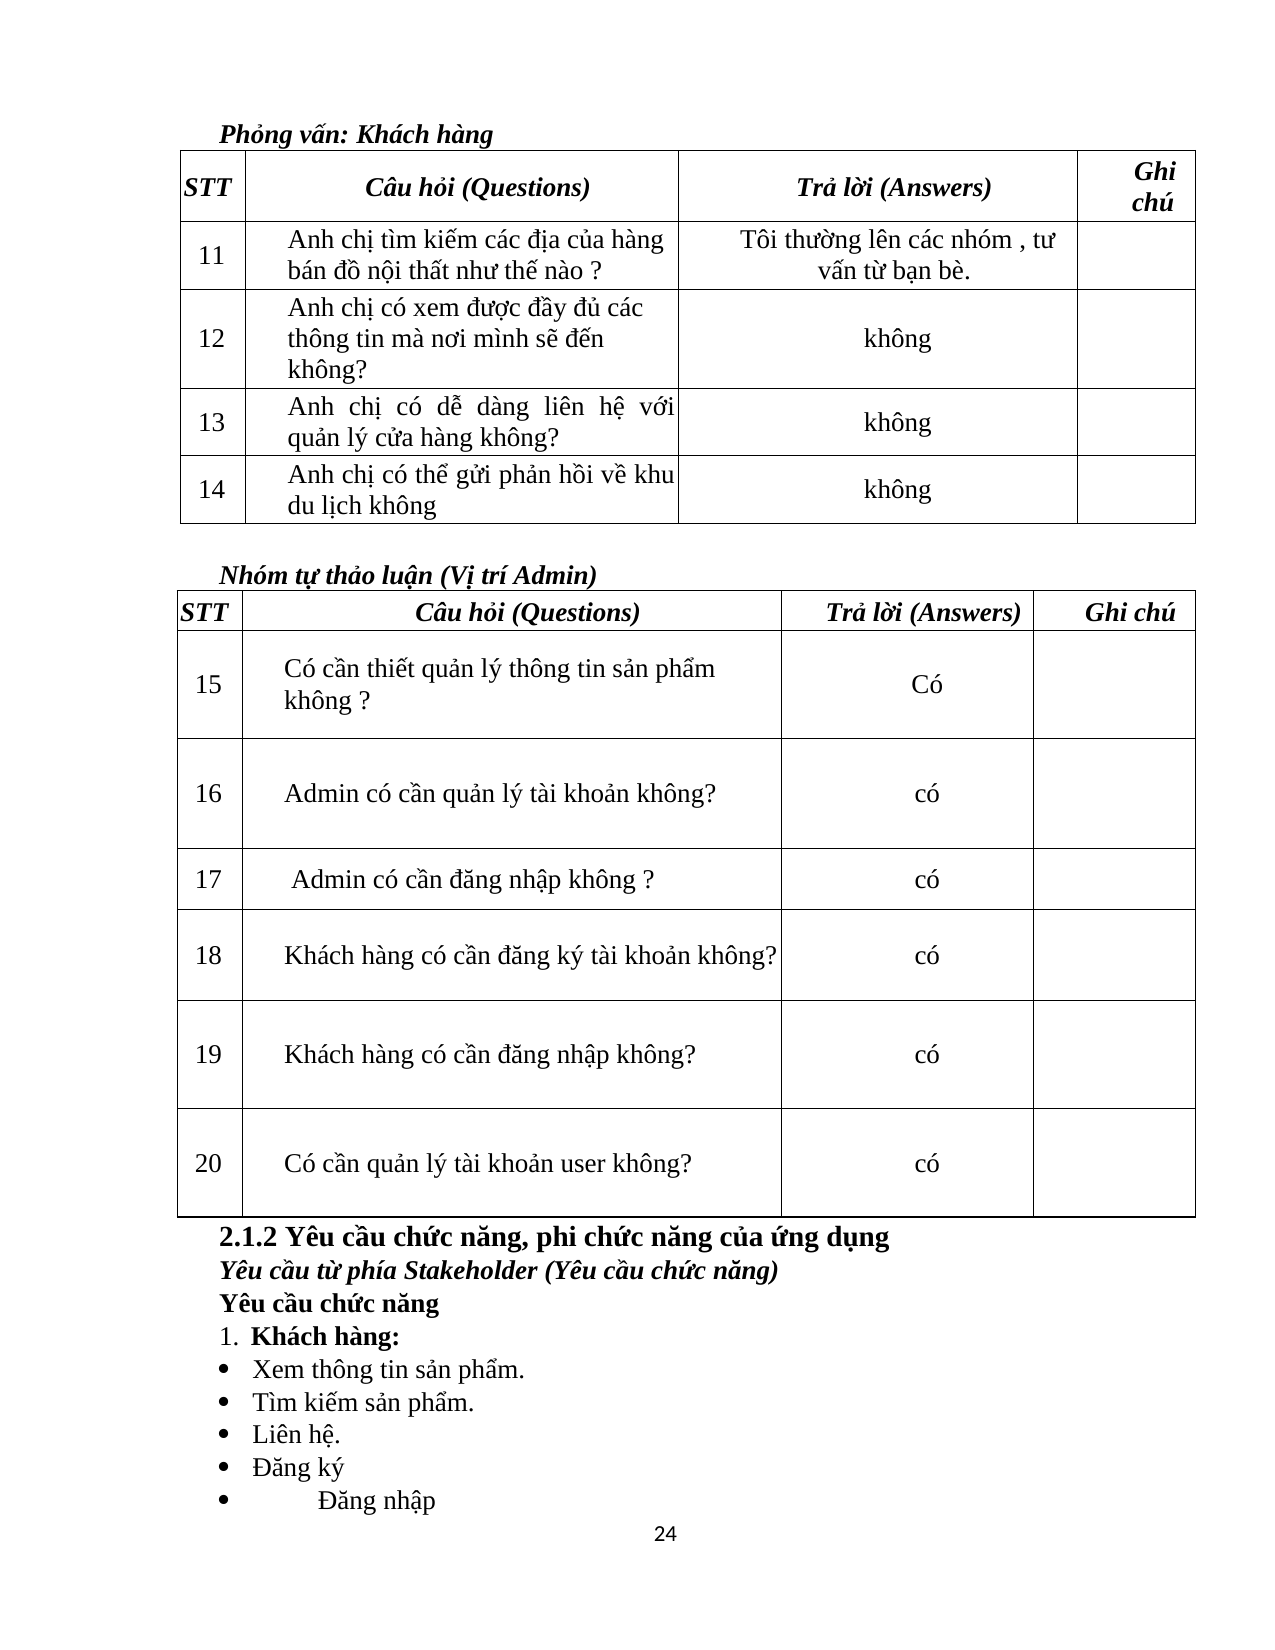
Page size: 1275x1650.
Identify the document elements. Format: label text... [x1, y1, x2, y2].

text Nhóm tự thảo luận (Vị trí Admin) [219, 559, 1153, 590]
table_cell Có cần thiết quản lý thông tin sản phẩm không ? [243, 631, 781, 738]
table_cell 18 [178, 910, 242, 1000]
table_header Trả lời (Answers) [679, 151, 1077, 221]
table_cell 13 [181, 389, 245, 455]
table_cell 12 [181, 290, 245, 387]
table_cell có [782, 910, 1033, 1000]
list Xem thông tin sản phẩm. [219, 1353, 1153, 1384]
table_cell Anh chị tìm kiếm các địa của hàng bán đồ nội thất như thế nào ? [246, 222, 678, 288]
list Tìm kiếm sản phẩm. [219, 1386, 1153, 1417]
table_cell 11 [181, 222, 245, 288]
subtitle 2.1.2 Yêu cầu chức năng, phi chức năng của ứng dụng [219, 1219, 1153, 1253]
table_header STT [181, 151, 245, 221]
table_cell 20 [178, 1109, 242, 1216]
table_cell [1034, 849, 1195, 909]
table_header Ghi chú [1034, 591, 1195, 630]
text Yêu cầu chức năng [219, 1287, 1153, 1318]
table_cell 14 [181, 456, 245, 523]
table_cell [1078, 290, 1195, 387]
table_cell Admin có cần đăng nhập không ? [243, 849, 781, 909]
table_cell 19 [178, 1001, 242, 1108]
table_cell Anh chị có xem được đầy đủ các thông tin mà nơi mình sẽ đến không? [246, 290, 678, 387]
list Liên hệ. [219, 1418, 1153, 1450]
list Đăng ký [219, 1451, 1153, 1483]
table_cell có [782, 849, 1033, 909]
table_cell [1078, 389, 1195, 455]
text Yêu cầu từ phía Stakeholder (Yêu cầu chức năng) [219, 1254, 1153, 1285]
list Khách hàng: [219, 1320, 1153, 1351]
table_cell có [782, 1109, 1033, 1216]
table_cell [1034, 1109, 1195, 1216]
table_cell [1078, 456, 1195, 523]
table_header Câu hỏi (Questions) [243, 591, 781, 630]
table_cell Admin có cần quản lý tài khoản không? [243, 739, 781, 848]
table_header Ghi chú [1078, 151, 1195, 221]
table_cell 15 [178, 631, 242, 738]
table_cell Khách hàng có cần đăng nhập không? [243, 1001, 781, 1108]
text Phỏng vấn: Khách hàng [219, 118, 1153, 150]
table_cell Khách hàng có cần đăng ký tài khoản không? [243, 910, 781, 1000]
table_cell Có cần quản lý tài khoản user không? [243, 1109, 781, 1216]
table_cell Có [782, 631, 1033, 738]
table_cell có [782, 739, 1033, 848]
table_cell [1034, 1001, 1195, 1108]
table_cell [1078, 222, 1195, 288]
table_cell không [679, 290, 1077, 387]
table_cell Tôi thường lên các nhóm , tư vấn từ bạn bè. [679, 222, 1077, 288]
table_cell 16 [178, 739, 242, 848]
table_header STT [178, 591, 242, 630]
table_cell [1034, 910, 1195, 1000]
table_cell Anh chị có dễ dàng liên hệ với quản lý cửa hàng không? [246, 389, 678, 455]
table_cell [1034, 631, 1195, 738]
table_cell Anh chị có thể gửi phản hồi về khu du lịch không [246, 456, 678, 523]
list Đăng nhập [219, 1484, 1153, 1516]
table_cell có [782, 1001, 1033, 1108]
table_cell không [679, 456, 1077, 523]
table_header Câu hỏi (Questions) [246, 151, 678, 221]
table_cell [1034, 739, 1195, 848]
table_cell 17 [178, 849, 242, 909]
table_header Trả lời (Answers) [782, 591, 1033, 630]
table_cell không [679, 389, 1077, 455]
